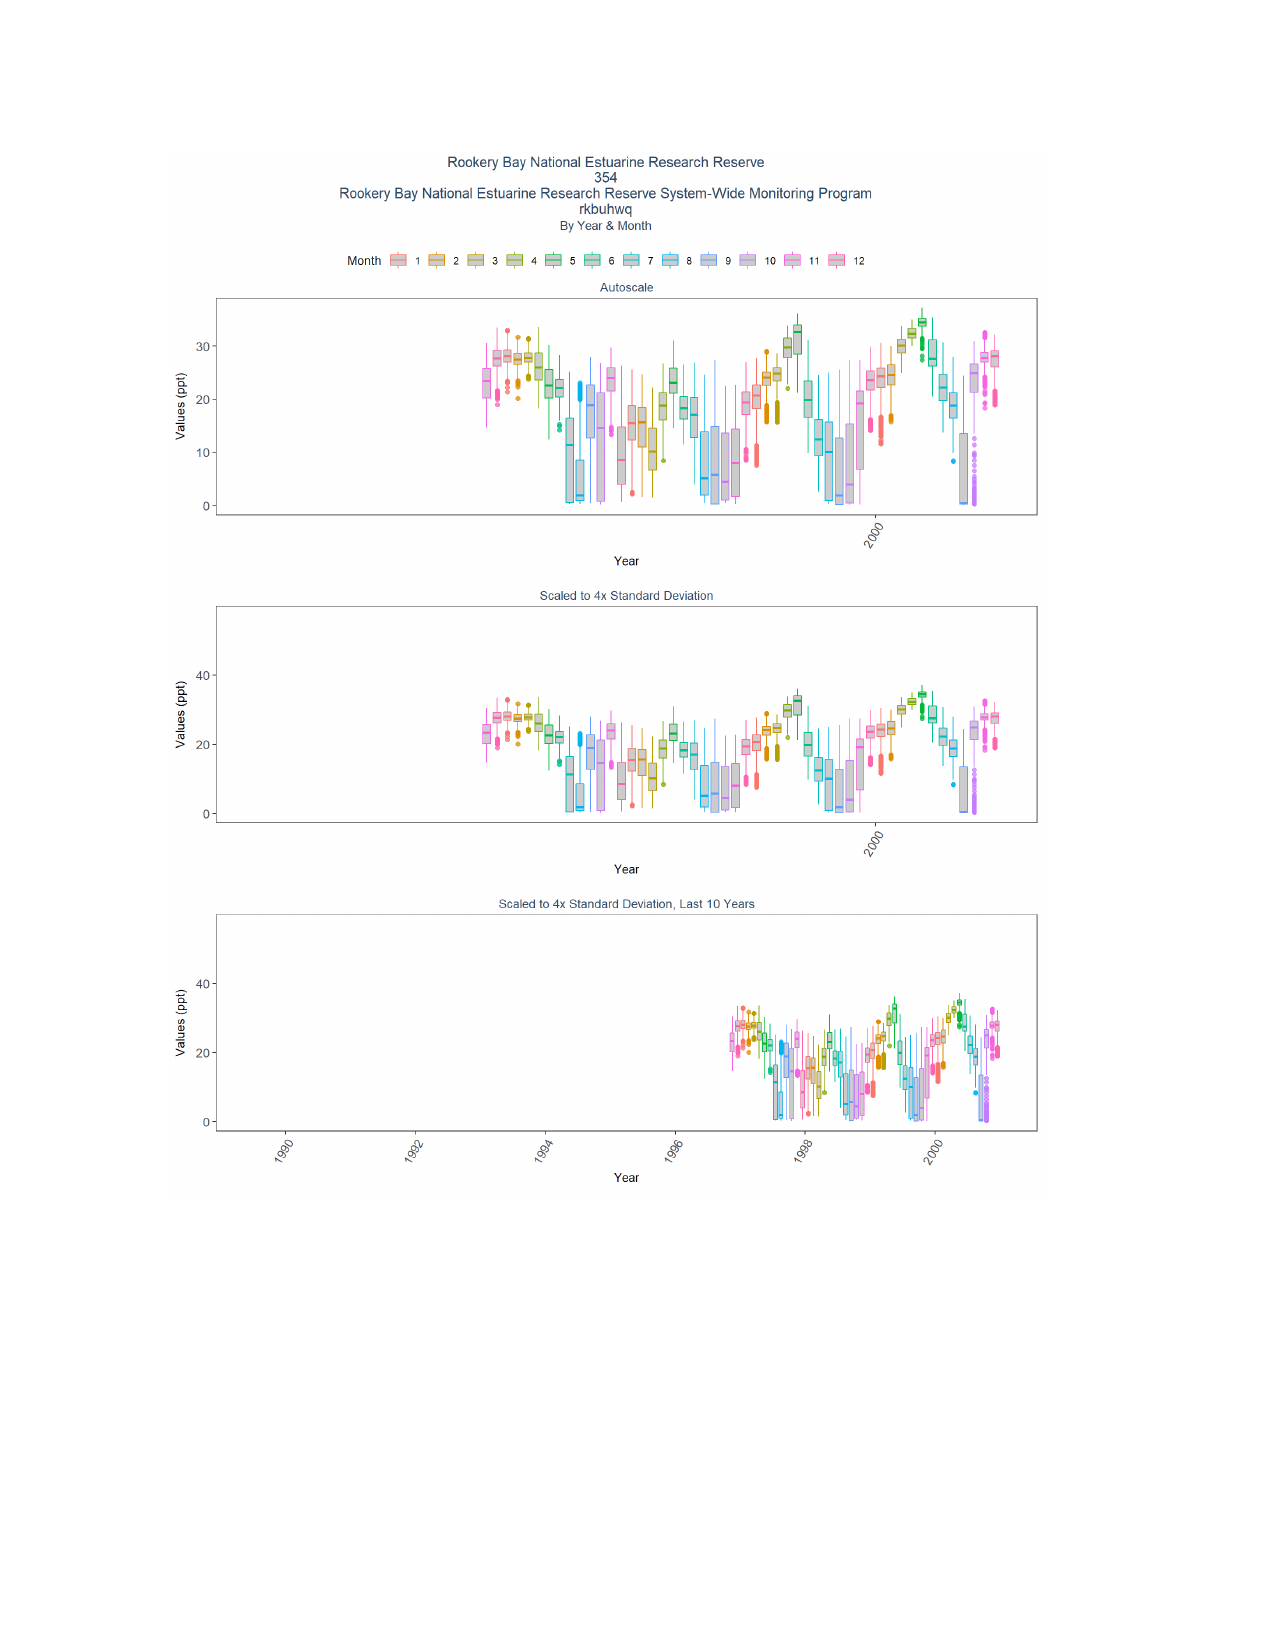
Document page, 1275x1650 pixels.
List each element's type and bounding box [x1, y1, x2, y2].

picture [168, 150, 1044, 1200]
